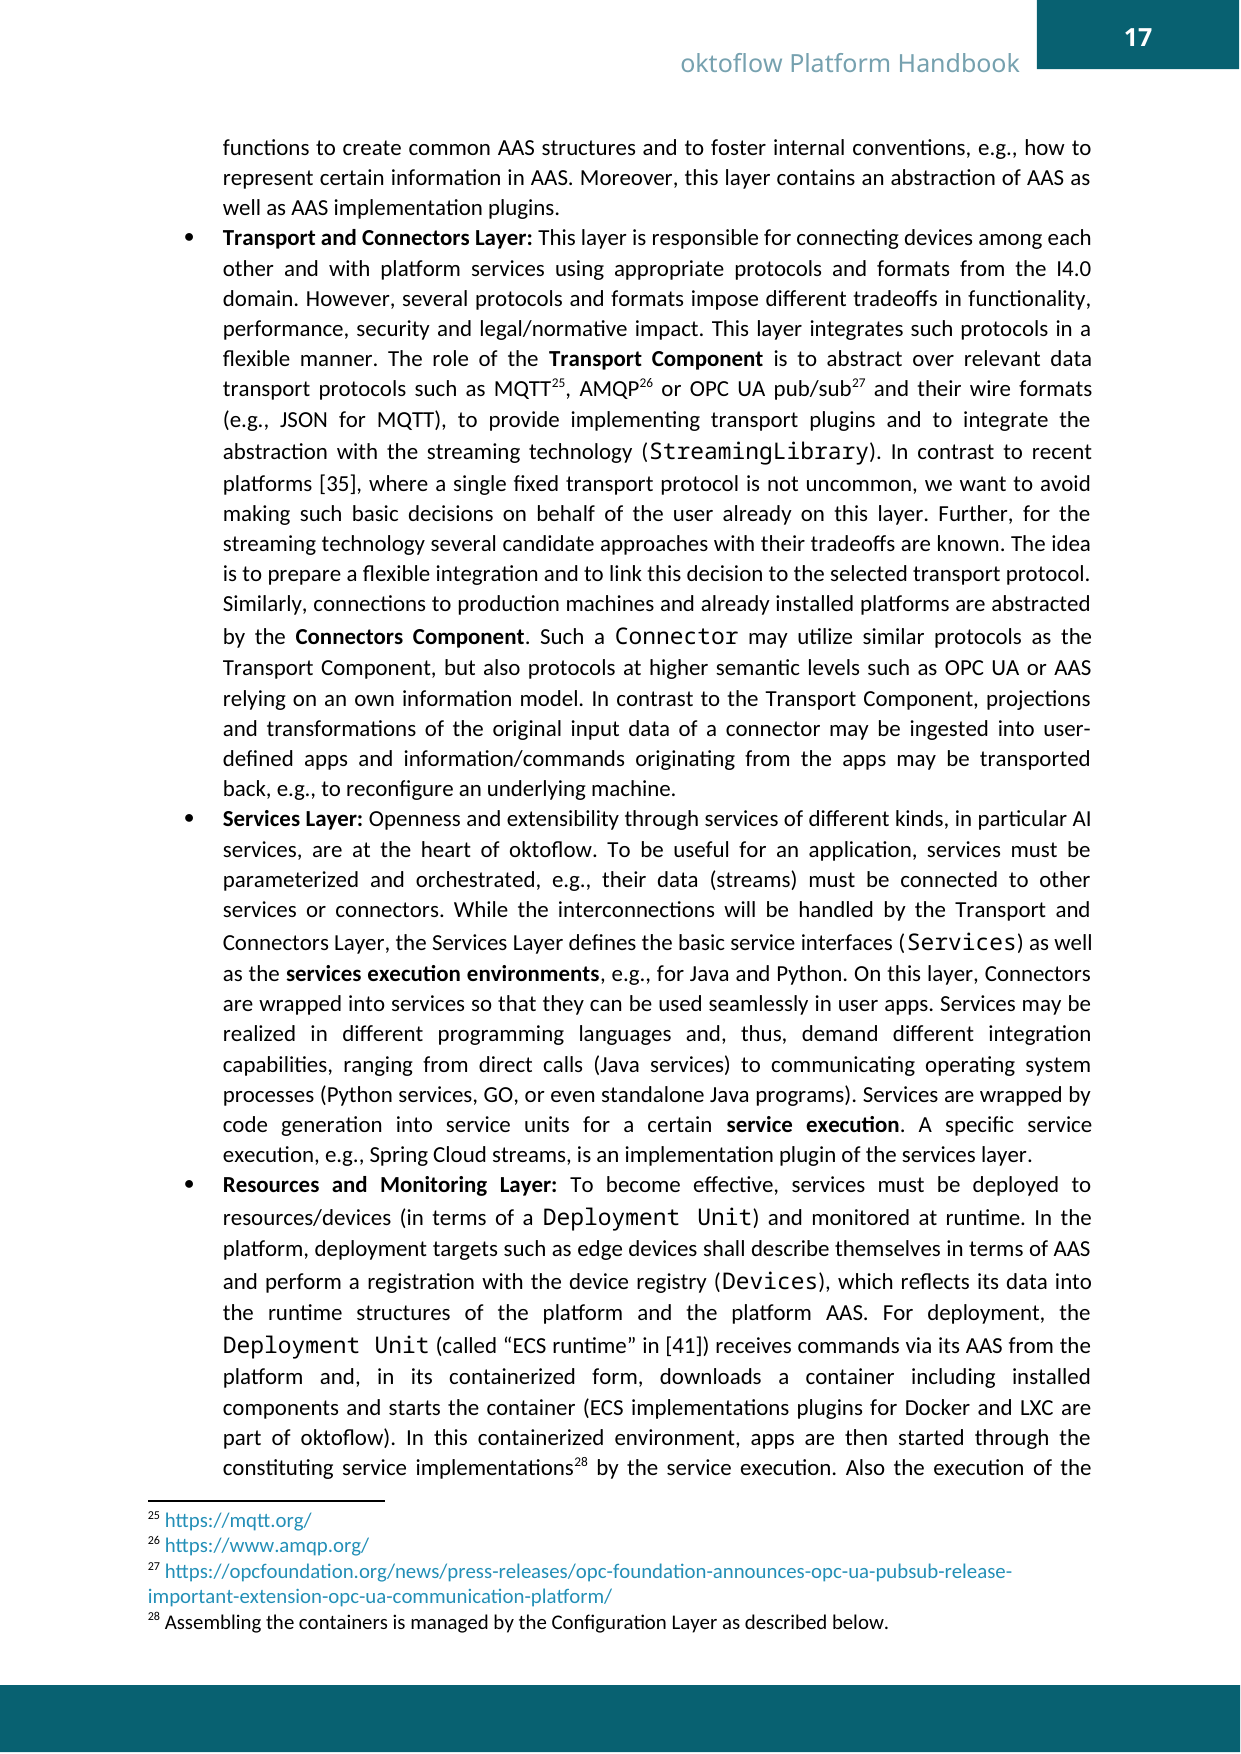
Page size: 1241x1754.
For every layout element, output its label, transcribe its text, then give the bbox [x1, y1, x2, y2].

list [185, 1171, 1093, 1481]
list Services Layer: Openness and extensibility through services of different kinds, in particular AI services, are at the heart of oktoflow. To be useful for an application, services must be parameterized and orchestrated, e.g., their data (streams) must be connected to other services or connectors. While the interconnections will be handled by the Transport and Connectors Layer, the Services Layer defines the basic service interfaces (Services) as well as the services execution environments, e.g., for Java and Python. On this layer, Connectors are wrapped into services so that they can be used seamlessly in user apps. Services may be realized in different programming languages and, thus, demand different integration capabilities, ranging from direct calls (Java services) to communicating operating system processes (Python services, GO, or even standalone Java programs). Services are wrapped by code generation into service units for a certain service execution. A specific service execution, e.g., Spring Cloud streams, is an implementation plugin of the services layer. [185, 804, 1093, 1168]
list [185, 133, 1093, 221]
list Transport and Connectors Layer: This layer is responsible for connecting devices among each other and with platform services using appropriate protocols and formats from the I4.0 domain. However, several protocols and formats impose different tradeoffs in functionality, performance, security and legal/normative impact. This layer integrates such protocols in a flexible manner. The role of the Transport Component is to abstract over relevant data transport protocols such as MQTT, AMQP or OPC UA pub/sub and their wire formats (e.g., JSON for MQTT), to provide implementing transport plugins and to integrate the abstraction with the streaming technology (StreamingLibrary). In contrast to recent platforms [35], where a single fixed transport protocol is not uncommon, we want to avoid making such basic decisions on behalf of the user already on this layer. Further, for the streaming technology several candidate approaches with their tradeoffs are known. The idea is to prepare a flexible integration and to link this decision to the selected transport protocol. Similarly, connections to production machines and already installed platforms are abstracted by the Connectors Component. Such a Connector may utilize similar protocols as the Transport Component, but also protocols at higher semantic levels such as OPC UA or AAS relying on an own information model. In contrast to the Transport Component, projections and transformations of the original input data of a connector may be ingested into user-defined apps and information/commands originating from the apps may be transported back, e.g., to reconfigure an underlying machine. [185, 223, 1093, 802]
